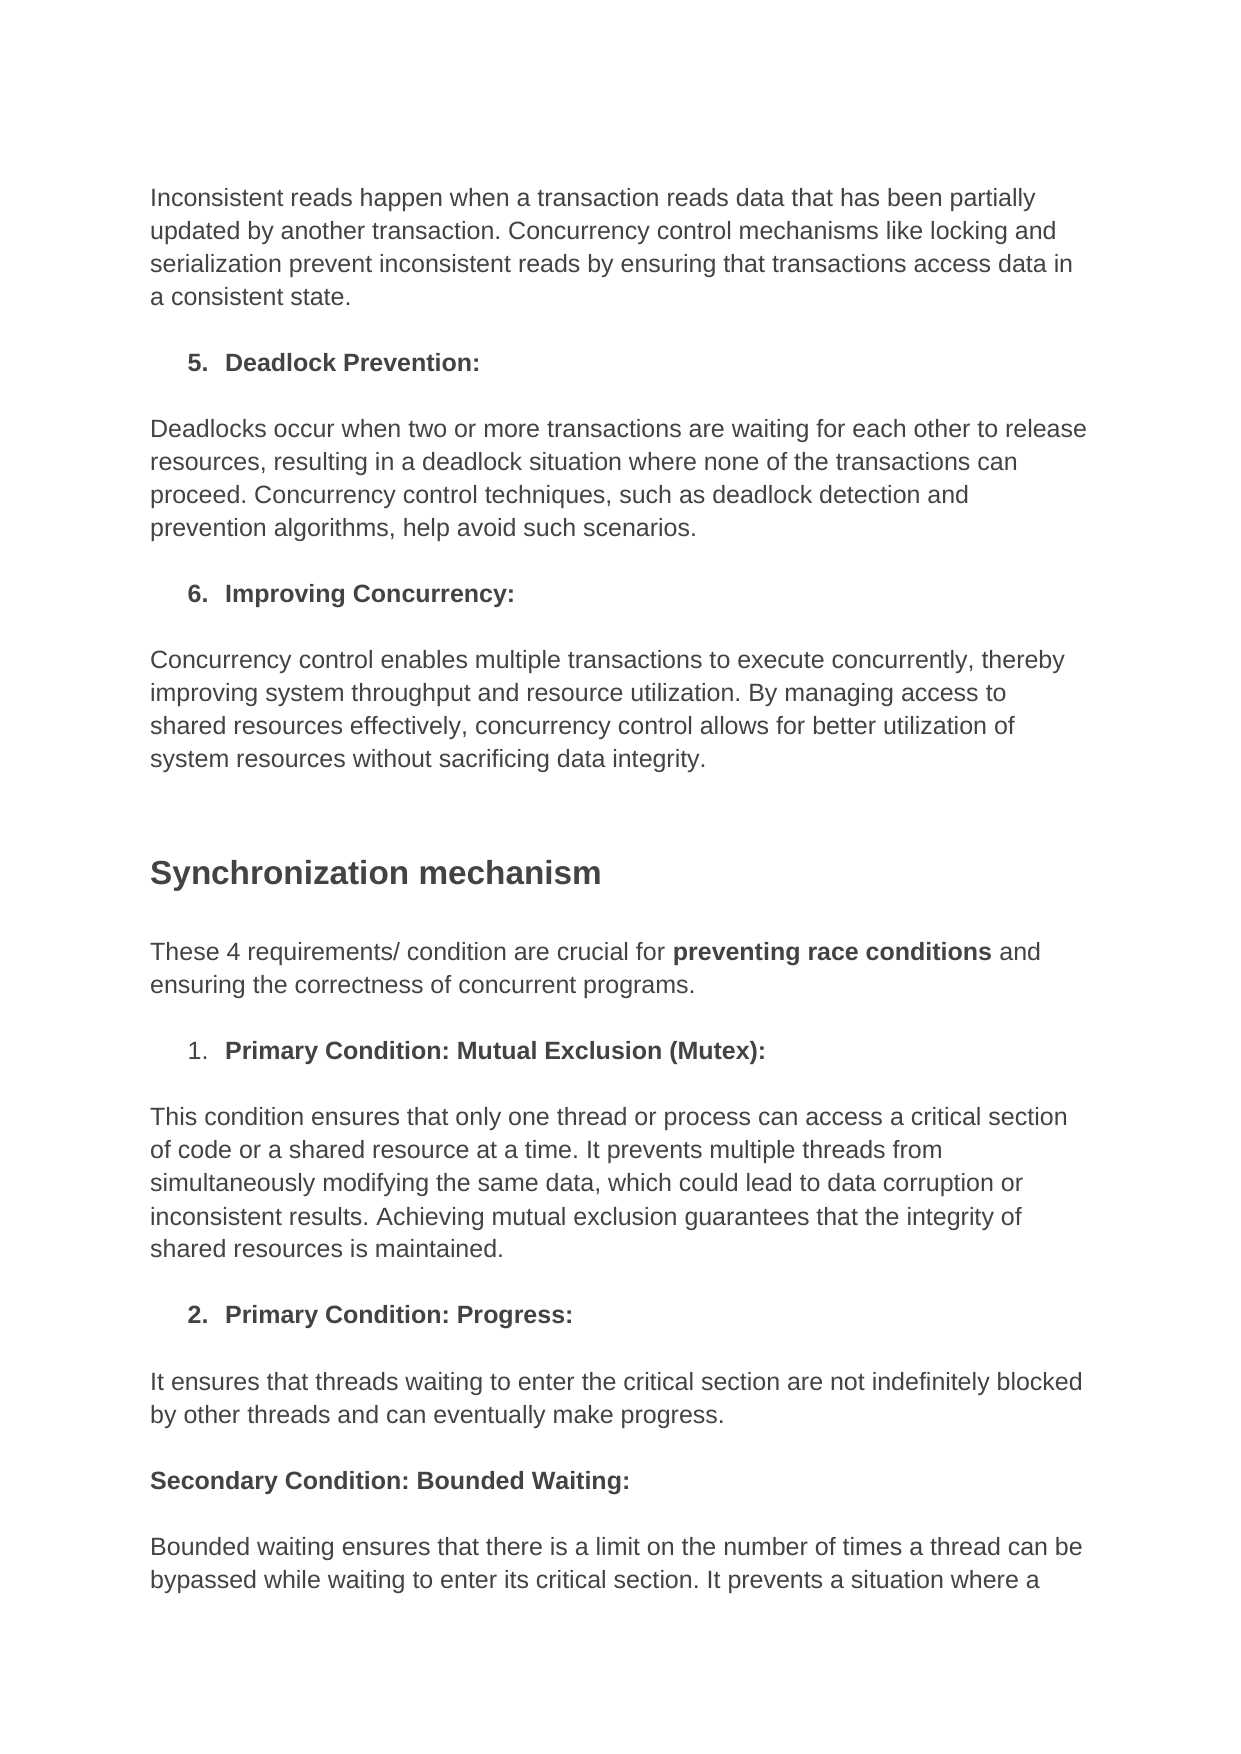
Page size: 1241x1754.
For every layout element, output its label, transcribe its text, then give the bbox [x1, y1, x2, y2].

subtitle Synchronization mechanism [150, 815, 1090, 892]
list Primary Condition: Progress: [187, 1301, 1090, 1329]
text This condition ensures that only one thread or process can access a critical section of code or a shared resource at a time. It prevents multiple threads from simultaneously modifying the same data, which could lead to data corruption or inconsistent results. Achieving mutual exclusion guarantees that the integrity of shared resources is maintained. [150, 1102, 1090, 1263]
text Inconsistent reads happen when a transaction reads data that has been partially updated by another transaction. Concurrency control mechanisms like locking and serialization prevent inconsistent reads by ensuring that transactions access data in a consistent state. [150, 183, 1090, 311]
text It ensures that threads waiting to enter the critical section are not indefinitely blocked by other threads and can eventually make progress. [150, 1367, 1090, 1428]
list Deadlock Prevention: [187, 348, 1090, 377]
text These 4 requirements/ condition are crucial for preventing race conditions and ensuring the correctness of concurrent programs. [150, 937, 1090, 999]
list Primary Condition: Mutual Exclusion (Mutex): [187, 1036, 1090, 1065]
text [150, 1532, 1090, 1593]
text Secondary Condition: Bounded Waiting: [150, 1466, 1090, 1494]
text Deadlocks occur when two or more transactions are waiting for each other to release resources, resulting in a deadlock situation where none of the transactions can proceed. Concurrency control techniques, such as deadlock detection and prevention algorithms, help avoid such scenarios. [150, 414, 1090, 542]
list Improving Concurrency: [187, 579, 1090, 608]
text Concurrency control enables multiple transactions to execute concurrently, thereby improving system throughput and resource utilization. By managing access to shared resources effectively, concurrency control allows for better utilization of system resources without sacrificing data integrity. [150, 645, 1090, 773]
